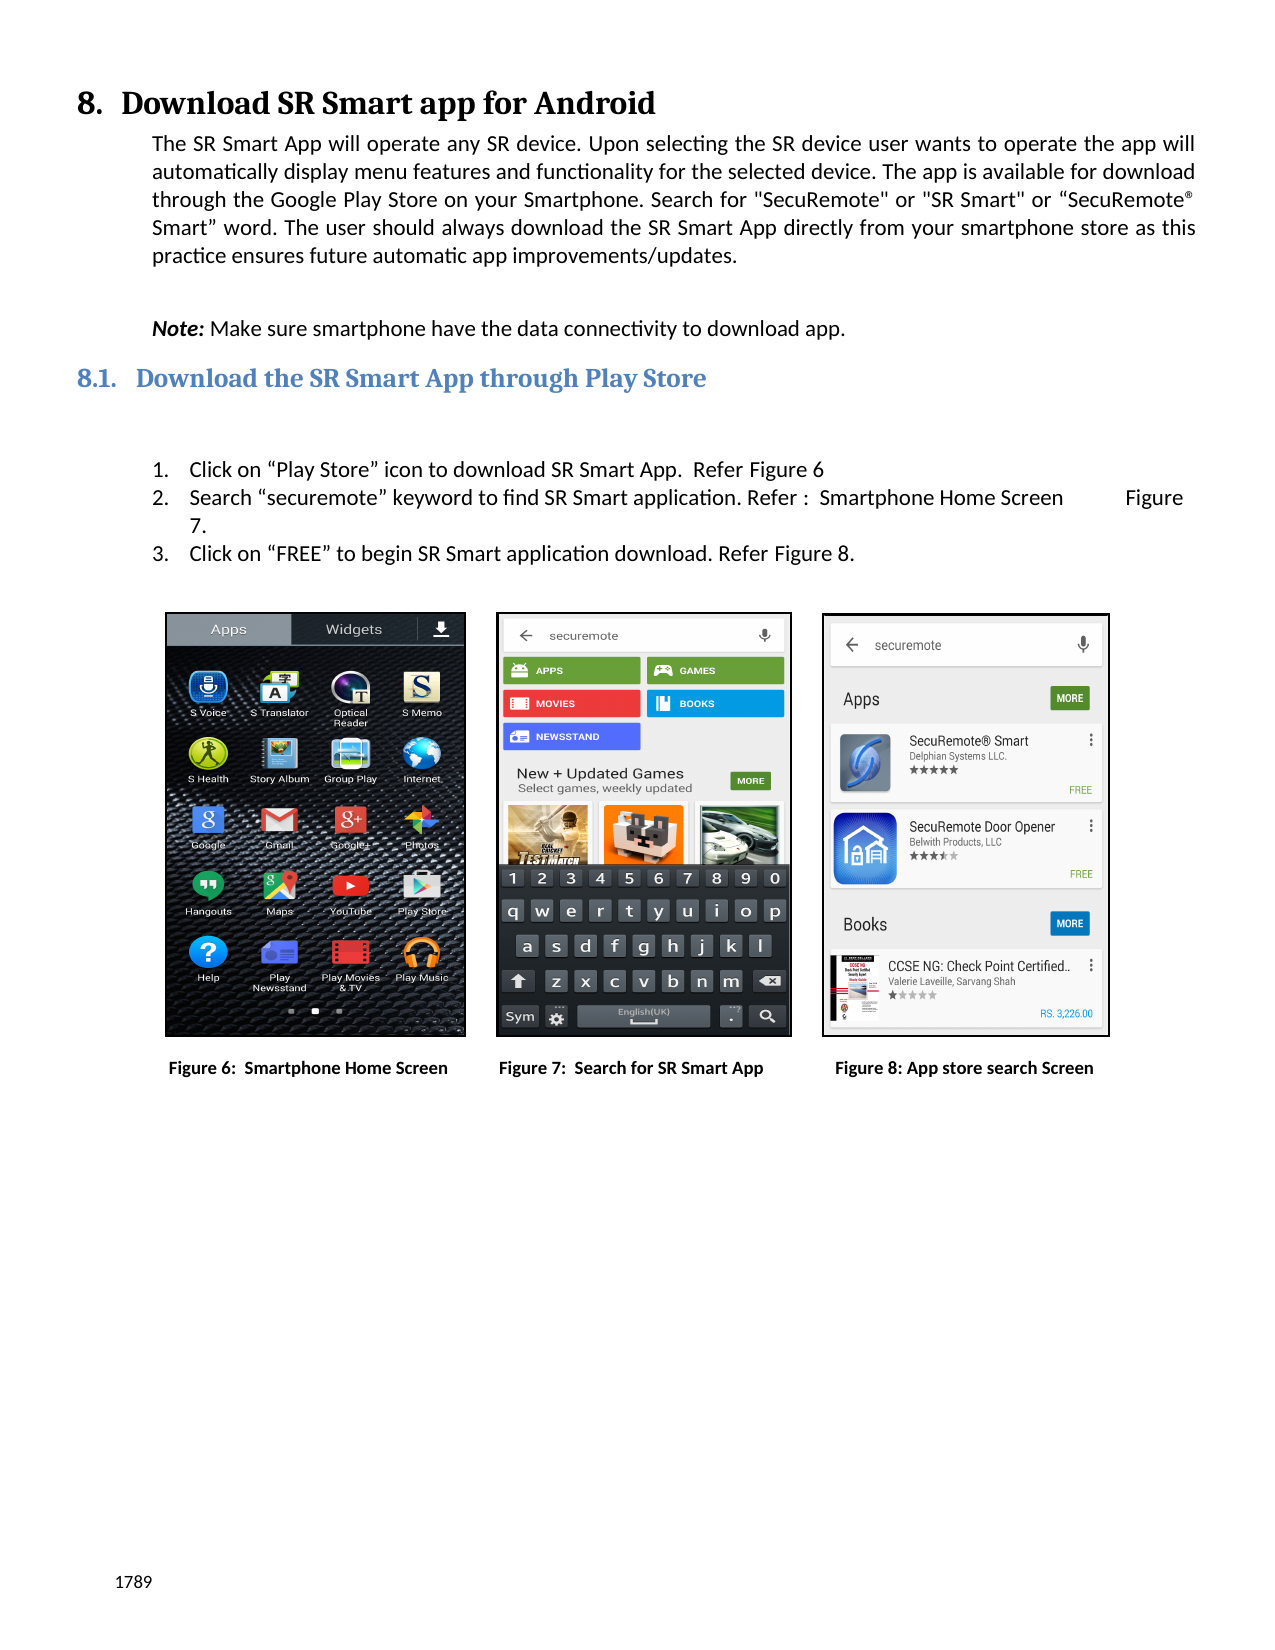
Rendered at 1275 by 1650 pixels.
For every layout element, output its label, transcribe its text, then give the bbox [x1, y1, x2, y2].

picture [824, 615, 1108, 1035]
subtitle Download SR Smart app for Android [77, 84, 1198, 123]
list Click on “FREE” to begin SR Smart application download. Refer Figure 8. [152, 539, 1198, 567]
picture [499, 614, 790, 1035]
text Figure 6: Smartphone Home Screen Figure 7: Search for SR Smart App Figure 8: App store search Screen [77, 1054, 1198, 1079]
text The SR Smart App will operate any SR device. Upon selecting the SR device user wants to operate the app will automatically display menu features and functionality for the selected device. The app is available for download through the Google Play Store on your Smartphone. Search for "SecuRemote" or "SR Smart" or “SecuRemote® Smart” word. The user should always download the SR Smart App directly from your smartphone store as this practice ensures future automatic app improvements/updates. [152, 129, 1198, 269]
list Search “securemote” keyword to find SR Smart application. Refer Figure 7. [152, 483, 1198, 539]
list Click on “Play Store” icon to download SR Smart App. Refer Figure 6 [152, 455, 1198, 483]
list Note: Make sure smartphone have the data connectivity to download app. [114, 314, 1198, 342]
subtitle Download the SR Smart App through Play Store [77, 363, 1198, 394]
picture [167, 614, 464, 1035]
